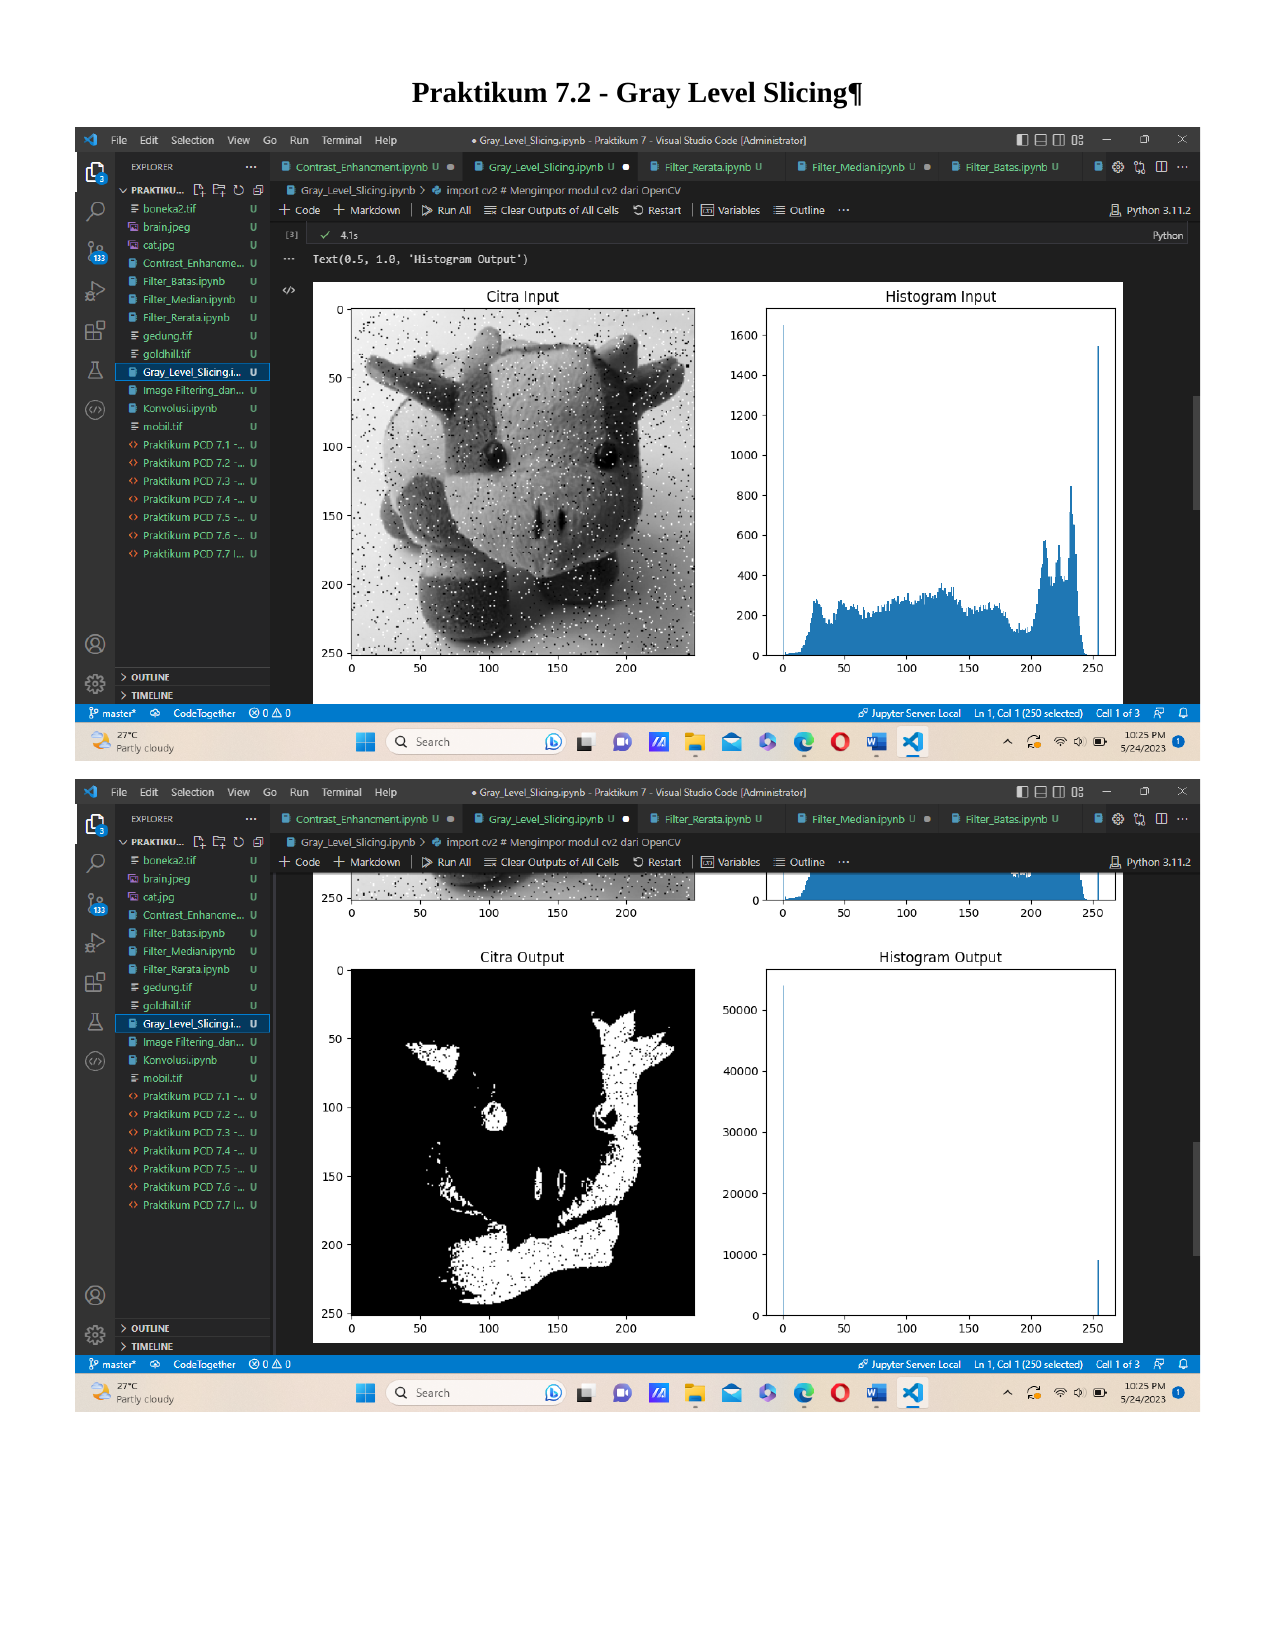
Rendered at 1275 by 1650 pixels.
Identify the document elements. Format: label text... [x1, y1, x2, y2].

picture [75, 779, 1200, 1412]
text Praktikum 7.2 - Gray Level Slicing¶ [75, 75, 1200, 108]
picture [75, 127, 1200, 761]
